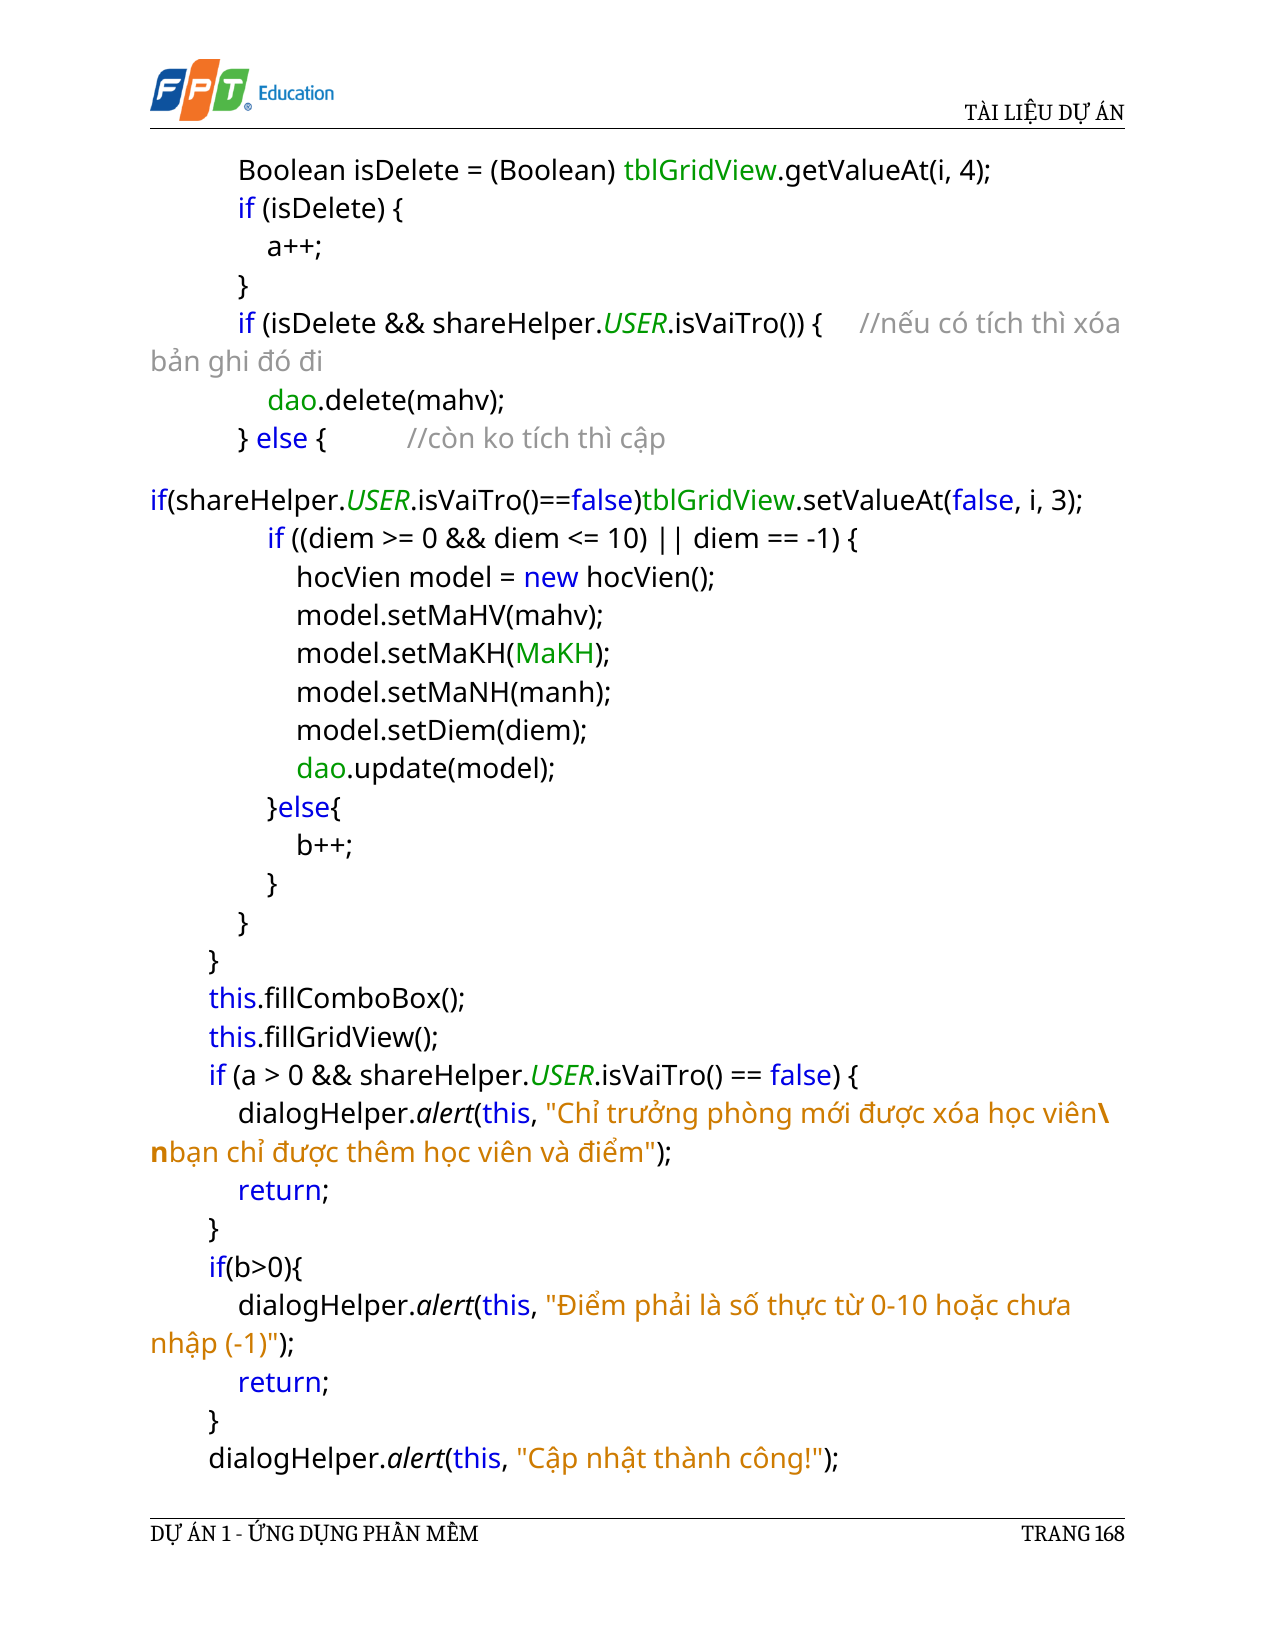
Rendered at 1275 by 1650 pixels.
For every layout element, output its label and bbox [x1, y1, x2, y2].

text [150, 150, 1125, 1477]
picture [150, 59, 336, 121]
